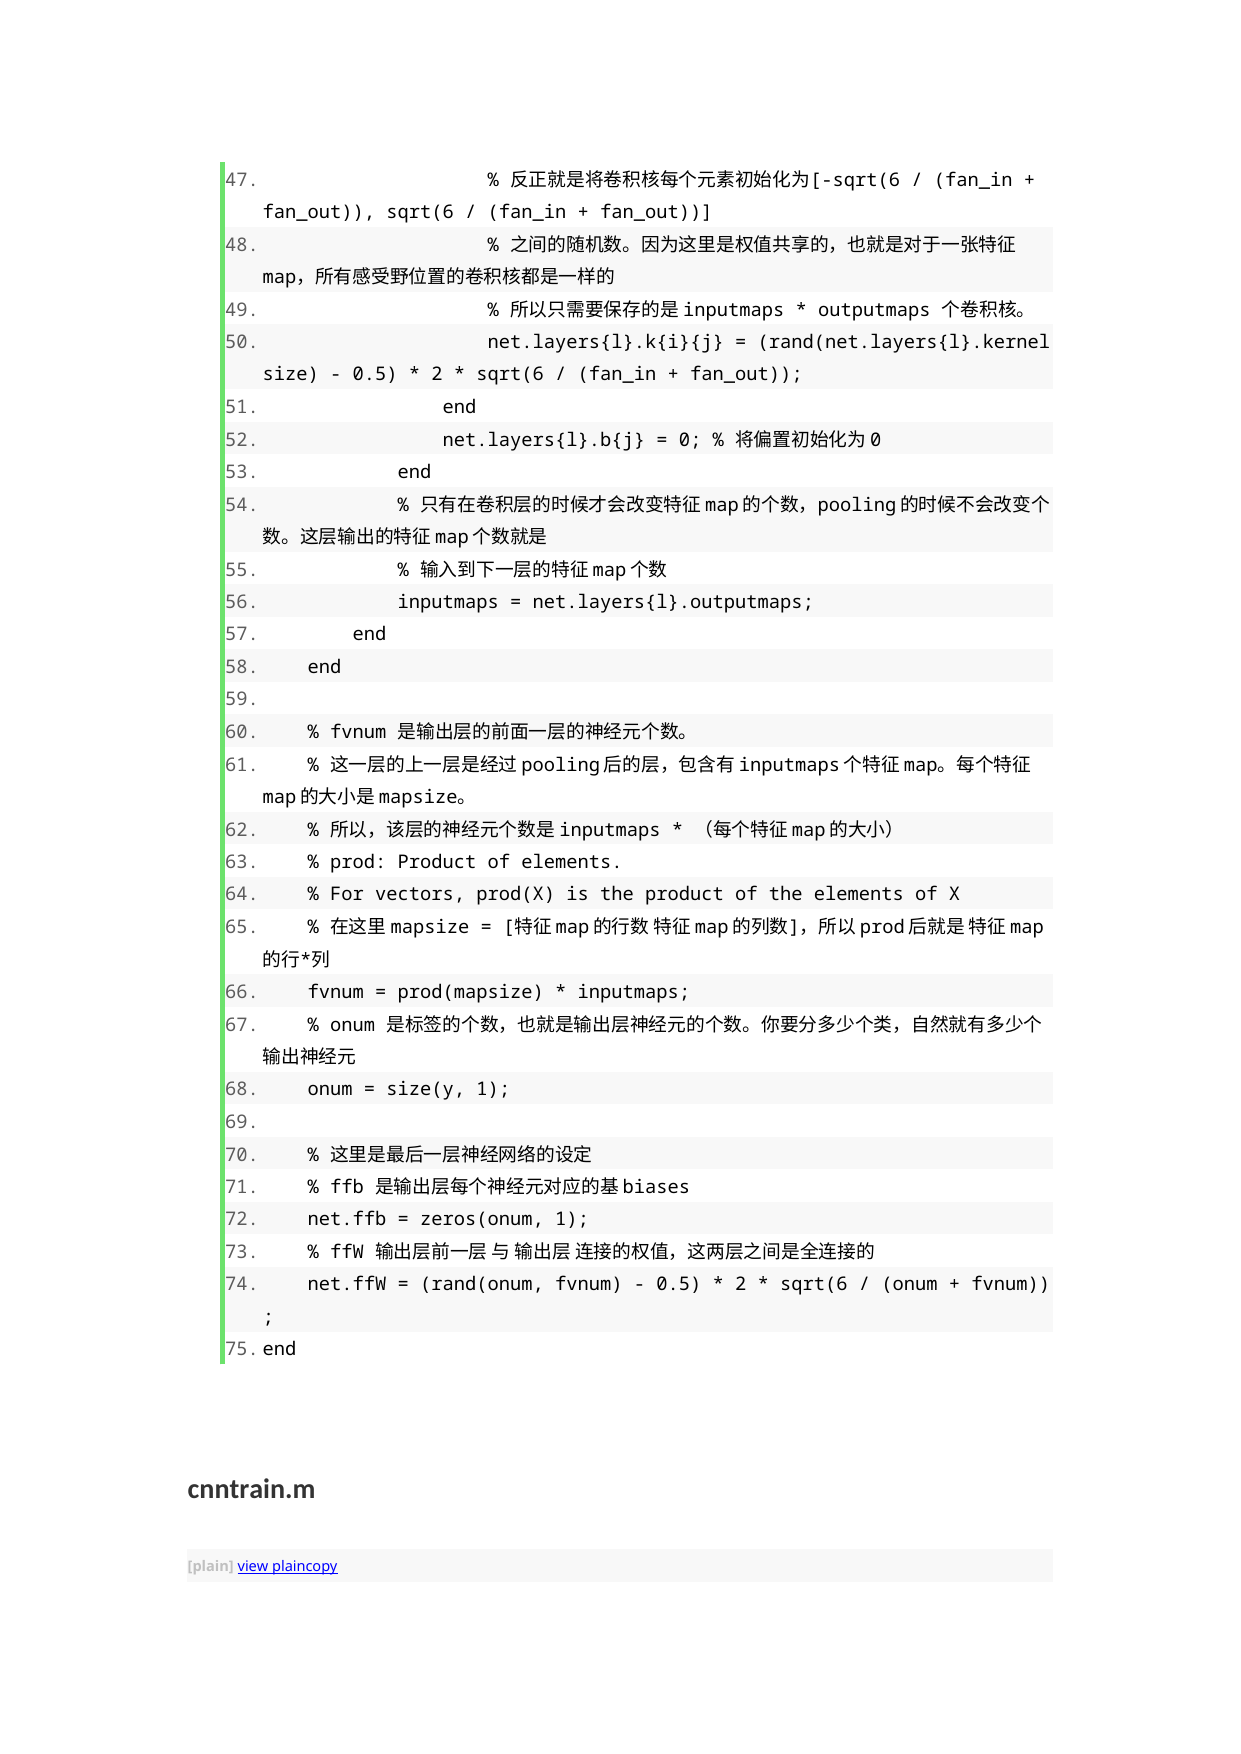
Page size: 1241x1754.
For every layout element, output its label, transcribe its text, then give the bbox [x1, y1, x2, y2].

list net.layers{l}.k{i}{j} = (rand(net.layers{l}.kernelsize) - 0.5) * 2 * sqrt(6 / (fan_in + fan_out)); [225, 324, 1053, 389]
list % 这一层的上一层是经过pooling后的层，包含有inputmaps个特征map。每个特征map的大小是mapsize。 [225, 747, 1053, 812]
list % 所以只需要保存的是 inputmaps * outputmaps 个卷积核。 [225, 292, 1053, 324]
list % fvnum 是输出层的前面一层的神经元个数。 [225, 714, 1053, 747]
list end [225, 649, 1053, 682]
list net.layers{l}.b{j} = 0; % 将偏置初始化为0 [225, 422, 1053, 454]
list % For vectors, prod(X) is the product of the elements of X [225, 877, 1053, 909]
list net.ffW = (rand(onum, fvnum) - 0.5) * 2 * sqrt(6 / (onum + fvnum)); [225, 1267, 1053, 1332]
list % 之间的随机数。因为这里是权值共享的，也就是对于一张特征map，所有感受野位置的卷积核都是一样的 [225, 227, 1053, 292]
list % ffb 是输出层每个神经元对应的基biases [225, 1169, 1053, 1202]
list % 输入到下一层的特征map个数 [225, 552, 1053, 584]
list end [225, 389, 1053, 422]
list % prod: Product of elements. [225, 844, 1053, 877]
list net.ffb = zeros(onum, 1); [225, 1202, 1053, 1234]
list % 所以，该层的神经元个数是 inputmaps * （每个特征map的大小） [225, 812, 1053, 844]
list end [225, 1332, 1053, 1364]
list end [225, 454, 1053, 487]
list % 反正就是将卷积核每个元素初始化为[-sqrt(6 / (fan_in + fan_out)), sqrt(6 / (fan_in + fan_out))] [225, 162, 1053, 227]
list onum = size(y, 1); [225, 1072, 1053, 1104]
list % 这里是最后一层神经网络的设定 [225, 1137, 1053, 1169]
list % 只有在卷积层的时候才会改变特征map的个数，pooling的时候不会改变个数。这层输出的特征map个数就是 [225, 487, 1053, 552]
list fvnum = prod(mapsize) * inputmaps; [225, 974, 1053, 1007]
list % 在这里 mapsize = [特征map的行数 特征map的列数]，所以prod后就是 特征map的行*列 [225, 909, 1053, 974]
text [plain] view plaincopy [187, 1549, 1053, 1582]
list inputmaps = net.layers{l}.outputmaps; [225, 584, 1053, 617]
list % onum 是标签的个数，也就是输出层神经元的个数。你要分多少个类，自然就有多少个输出神经元 [225, 1007, 1053, 1072]
list % ffW 输出层前一层 与 输出层 连接的权值，这两层之间是全连接的 [225, 1234, 1053, 1267]
list end [225, 617, 1053, 649]
text cnntrain.m [187, 1455, 1053, 1520]
